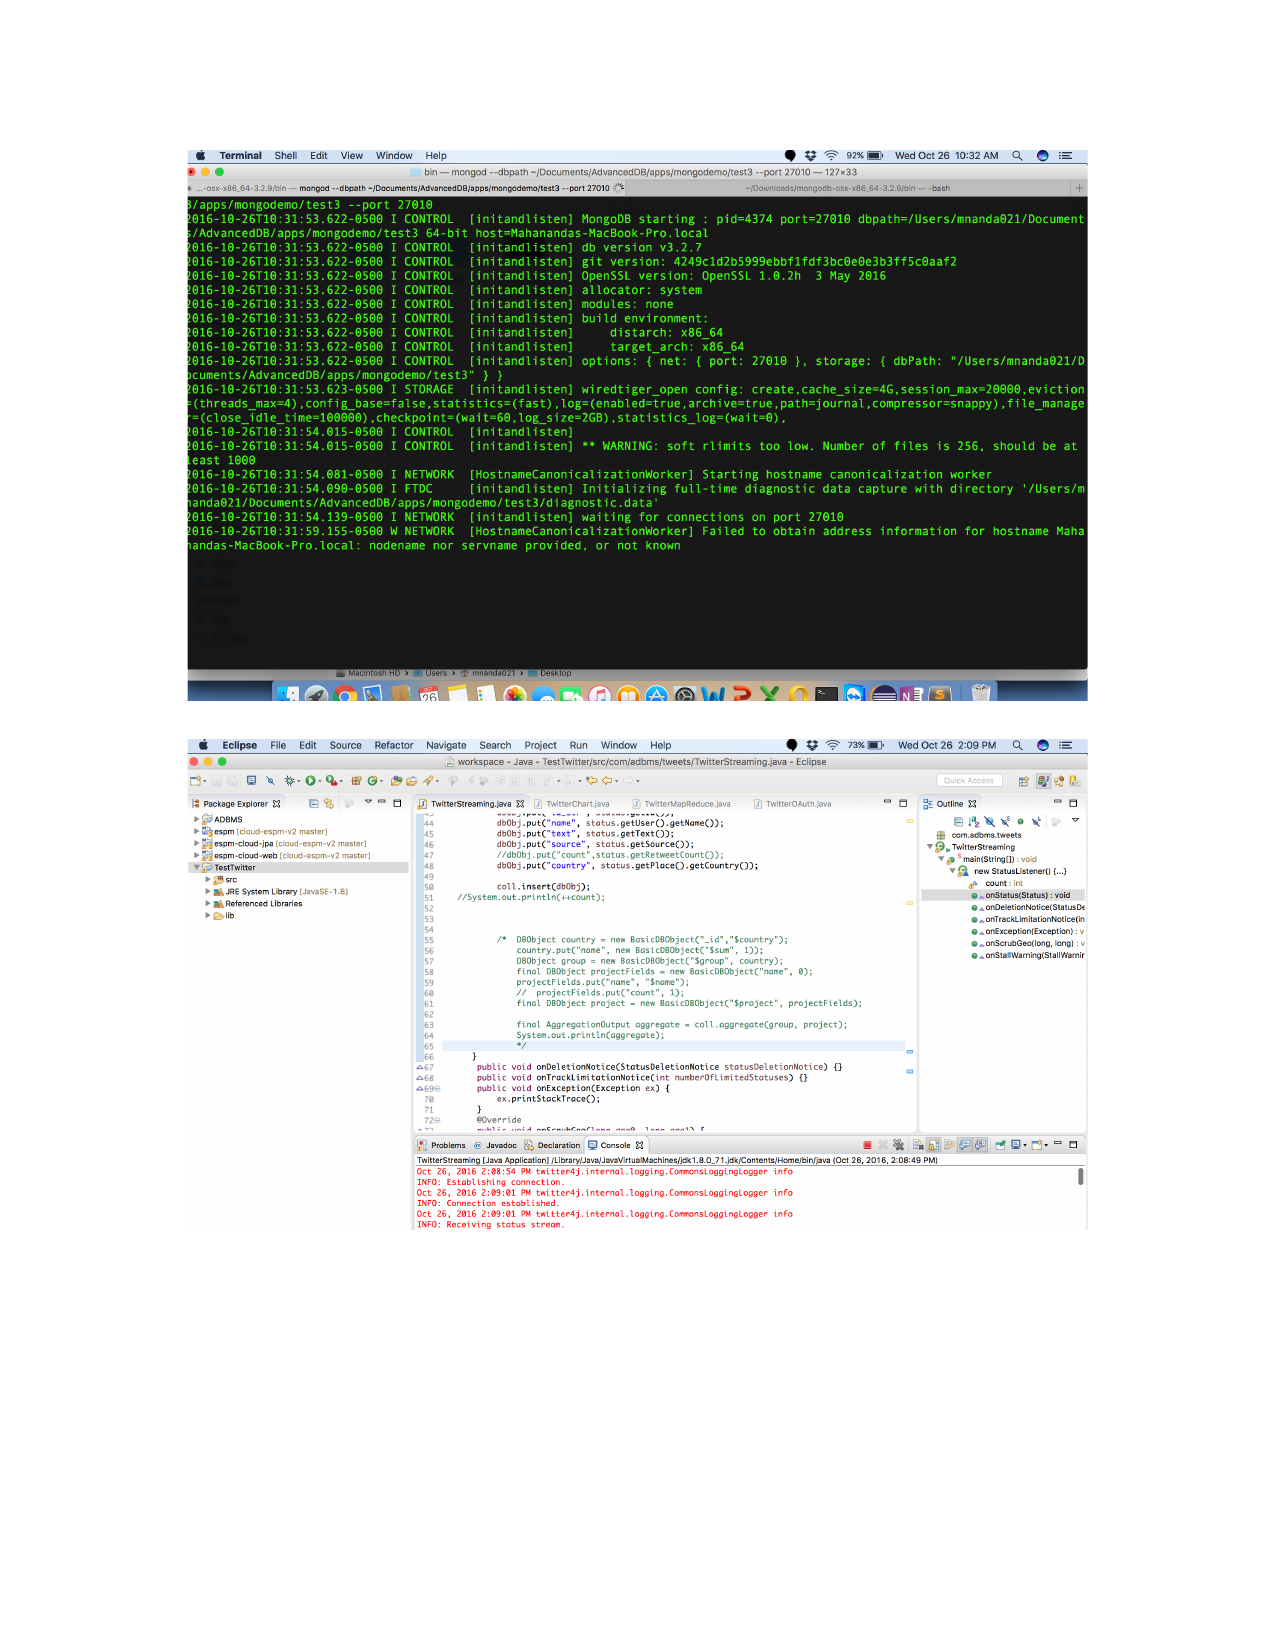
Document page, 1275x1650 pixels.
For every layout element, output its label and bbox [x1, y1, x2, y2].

picture [187, 739, 1088, 1230]
picture [187, 150, 1088, 701]
